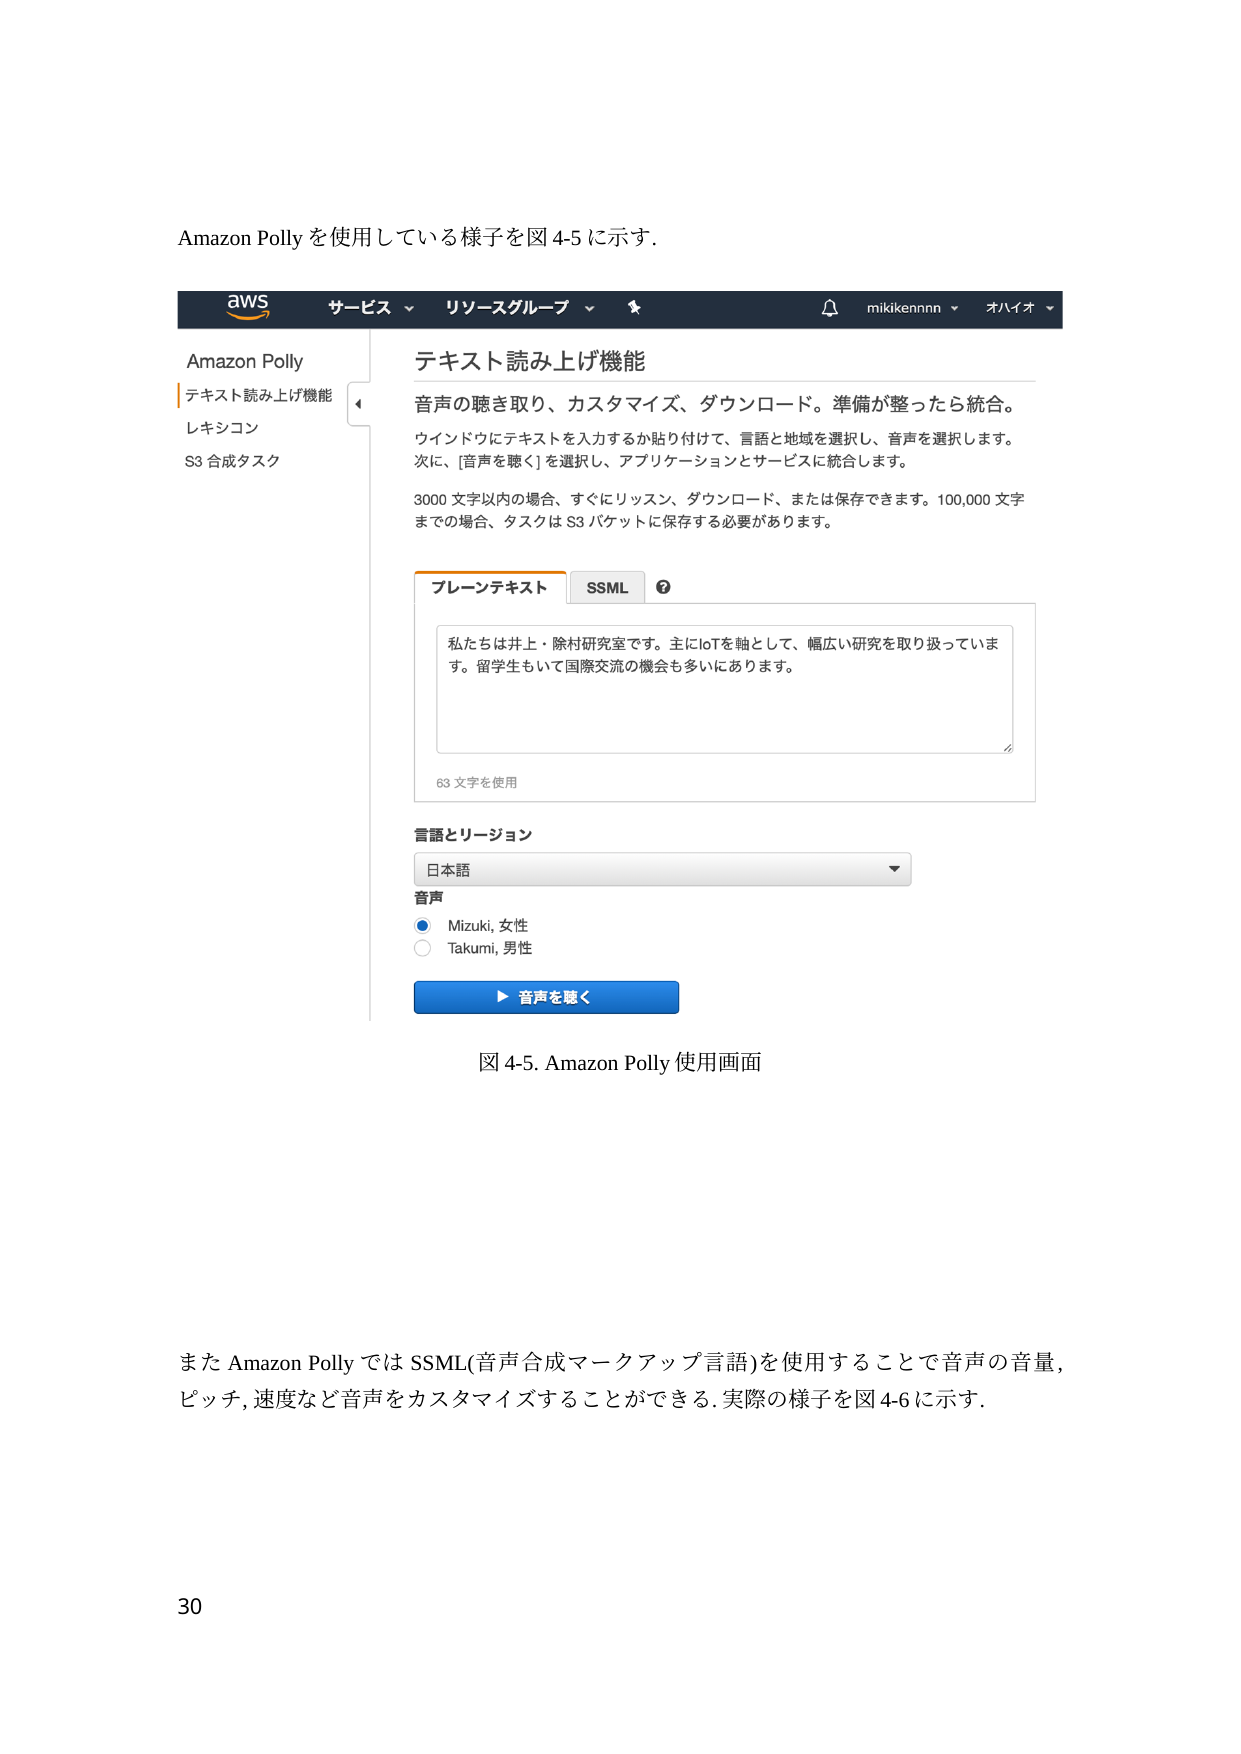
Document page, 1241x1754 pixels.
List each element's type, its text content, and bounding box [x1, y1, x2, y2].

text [177, 217, 1063, 254]
picture [177, 291, 1063, 1021]
text 図4-5. Amazon Polly使用画面 [177, 1042, 1063, 1079]
text またAmazon PollyではSSML(音声合成マークアップ言語)を使用することで音声の音量, ピッチ, 速度など音声をカスタマイズすることができる. 実際の様子を図4-6に示す. [177, 1342, 1063, 1417]
